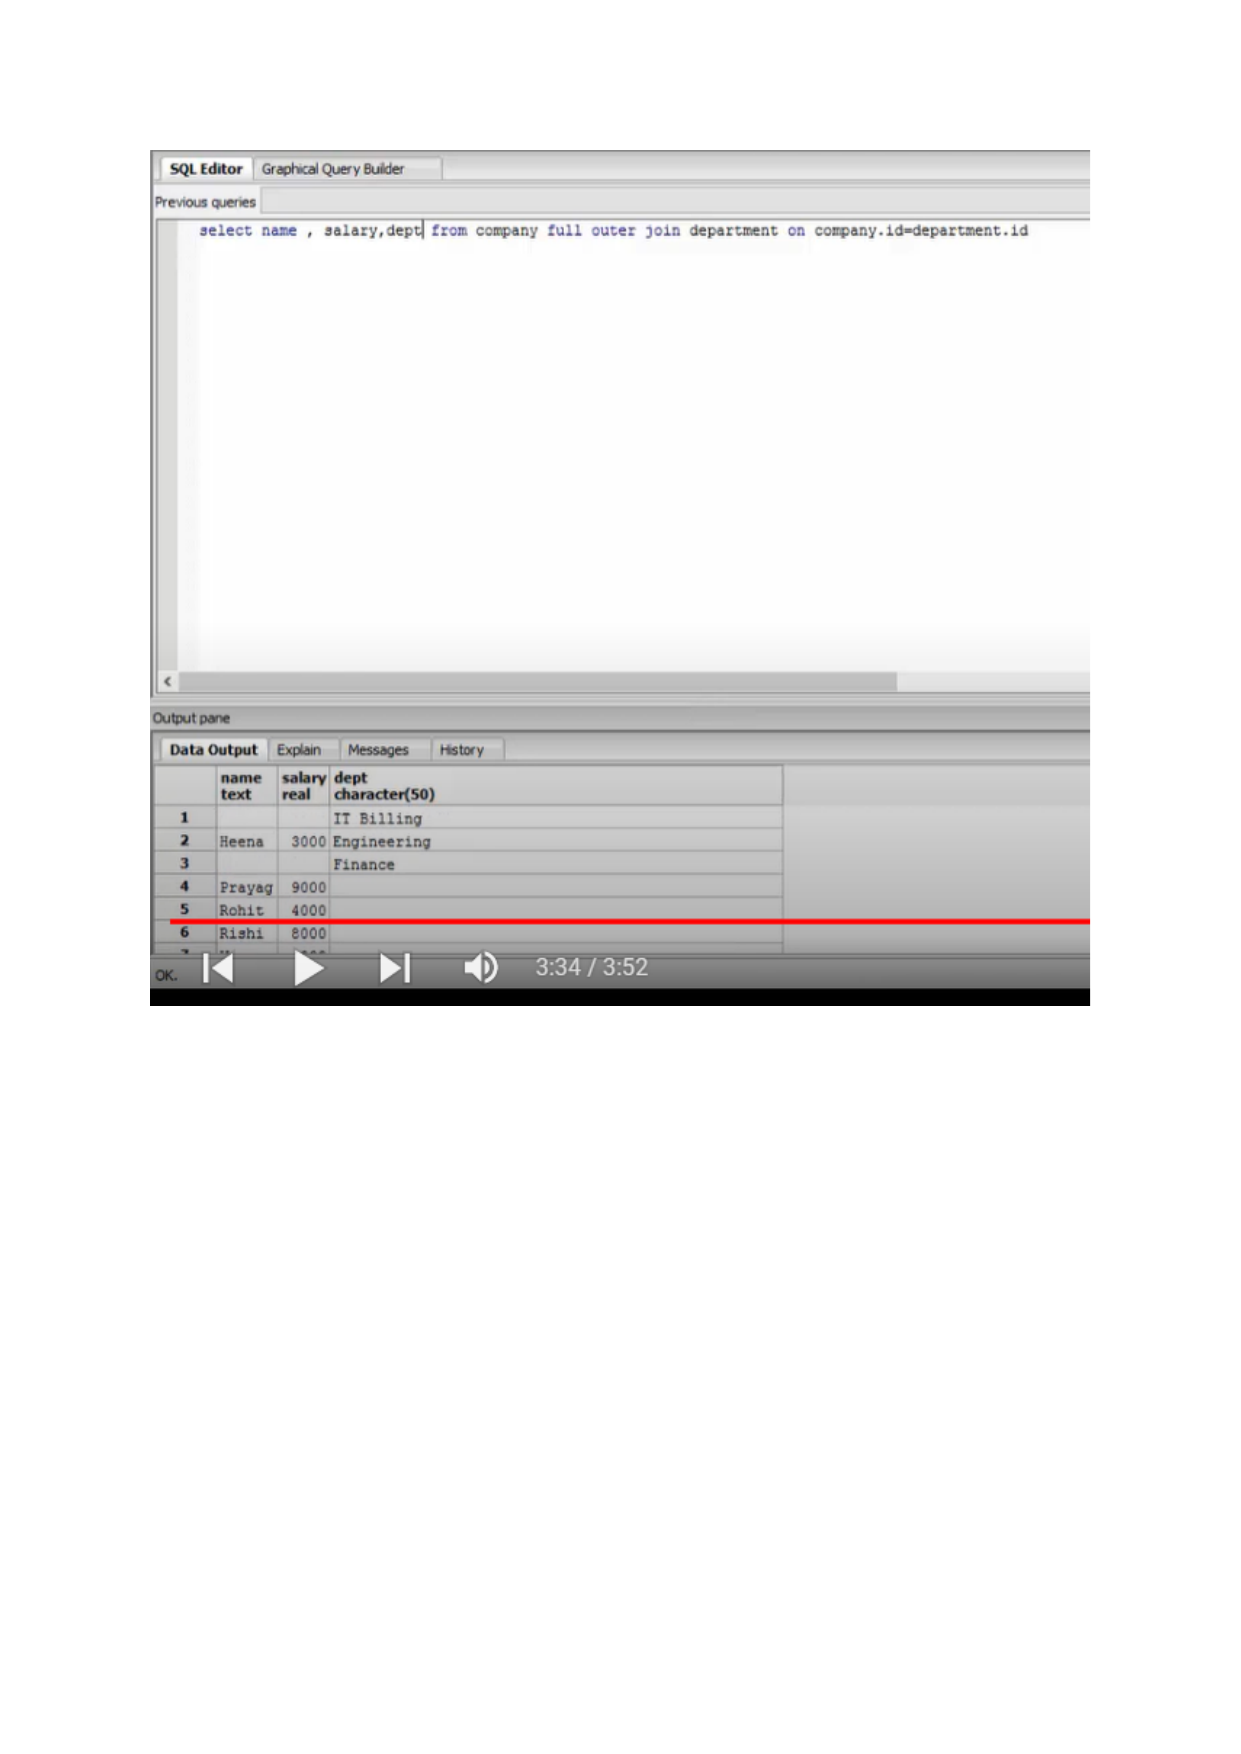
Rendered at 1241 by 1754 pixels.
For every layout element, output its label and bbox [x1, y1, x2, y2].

picture [150, 150, 1091, 1006]
